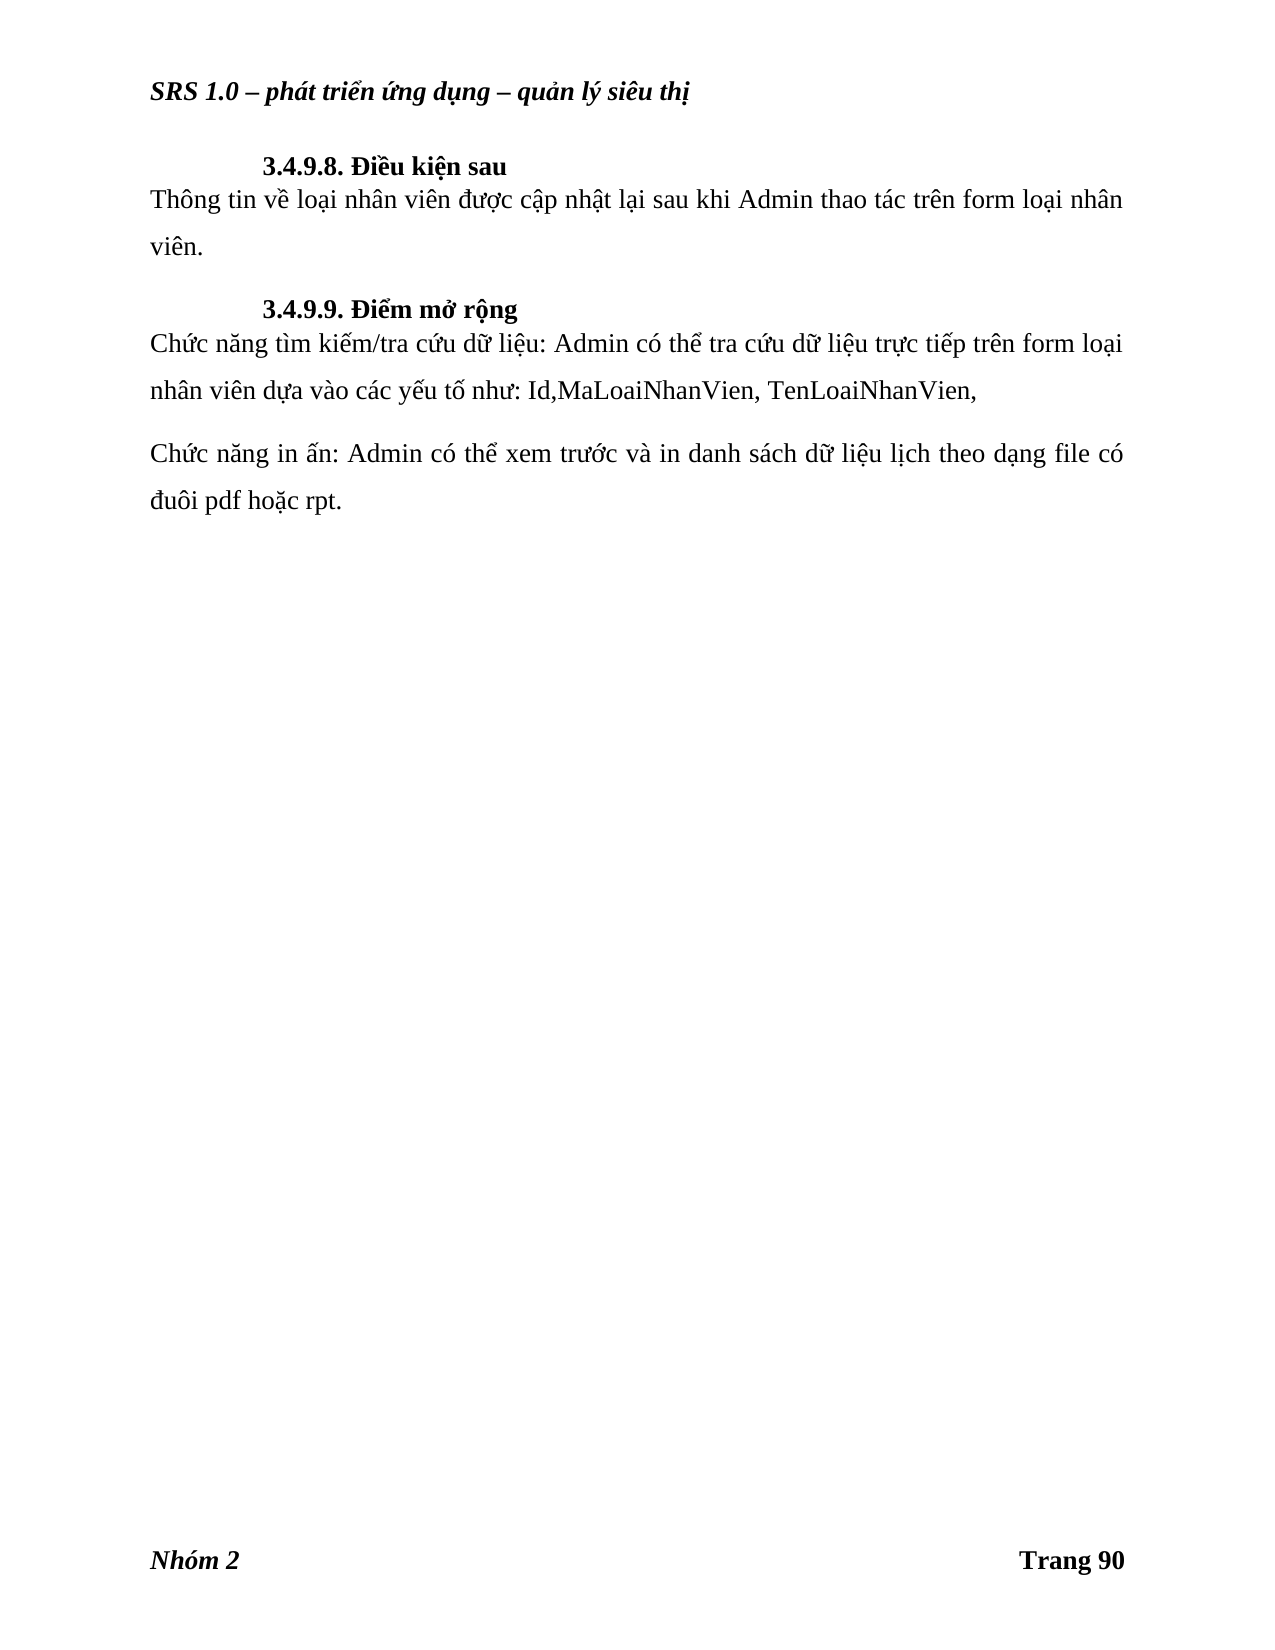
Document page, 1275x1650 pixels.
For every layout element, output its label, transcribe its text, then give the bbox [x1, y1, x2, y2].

text Chức năng in ấn: Admin có thể xem trước và in danh sách dữ liệu lịch theo dạng file có đuôi pdf hoặc rpt. [150, 437, 1125, 515]
subtitle Điều kiện sau [262, 150, 1125, 181]
text Thông tin về loại nhân viên được cập nhật lại sau khi Admin thao tác trên form loại nhân viên. [150, 183, 1125, 261]
subtitle Điểm mở rộng [262, 293, 1125, 325]
text Chức năng tìm kiếm/tra cứu dữ liệu: Admin có thể tra cứu dữ liệu trực tiếp trên form loại nhân viên dựa vào các yếu tố như: Id,MaLoaiNhanVien, TenLoaiNhanVien, [150, 327, 1125, 405]
